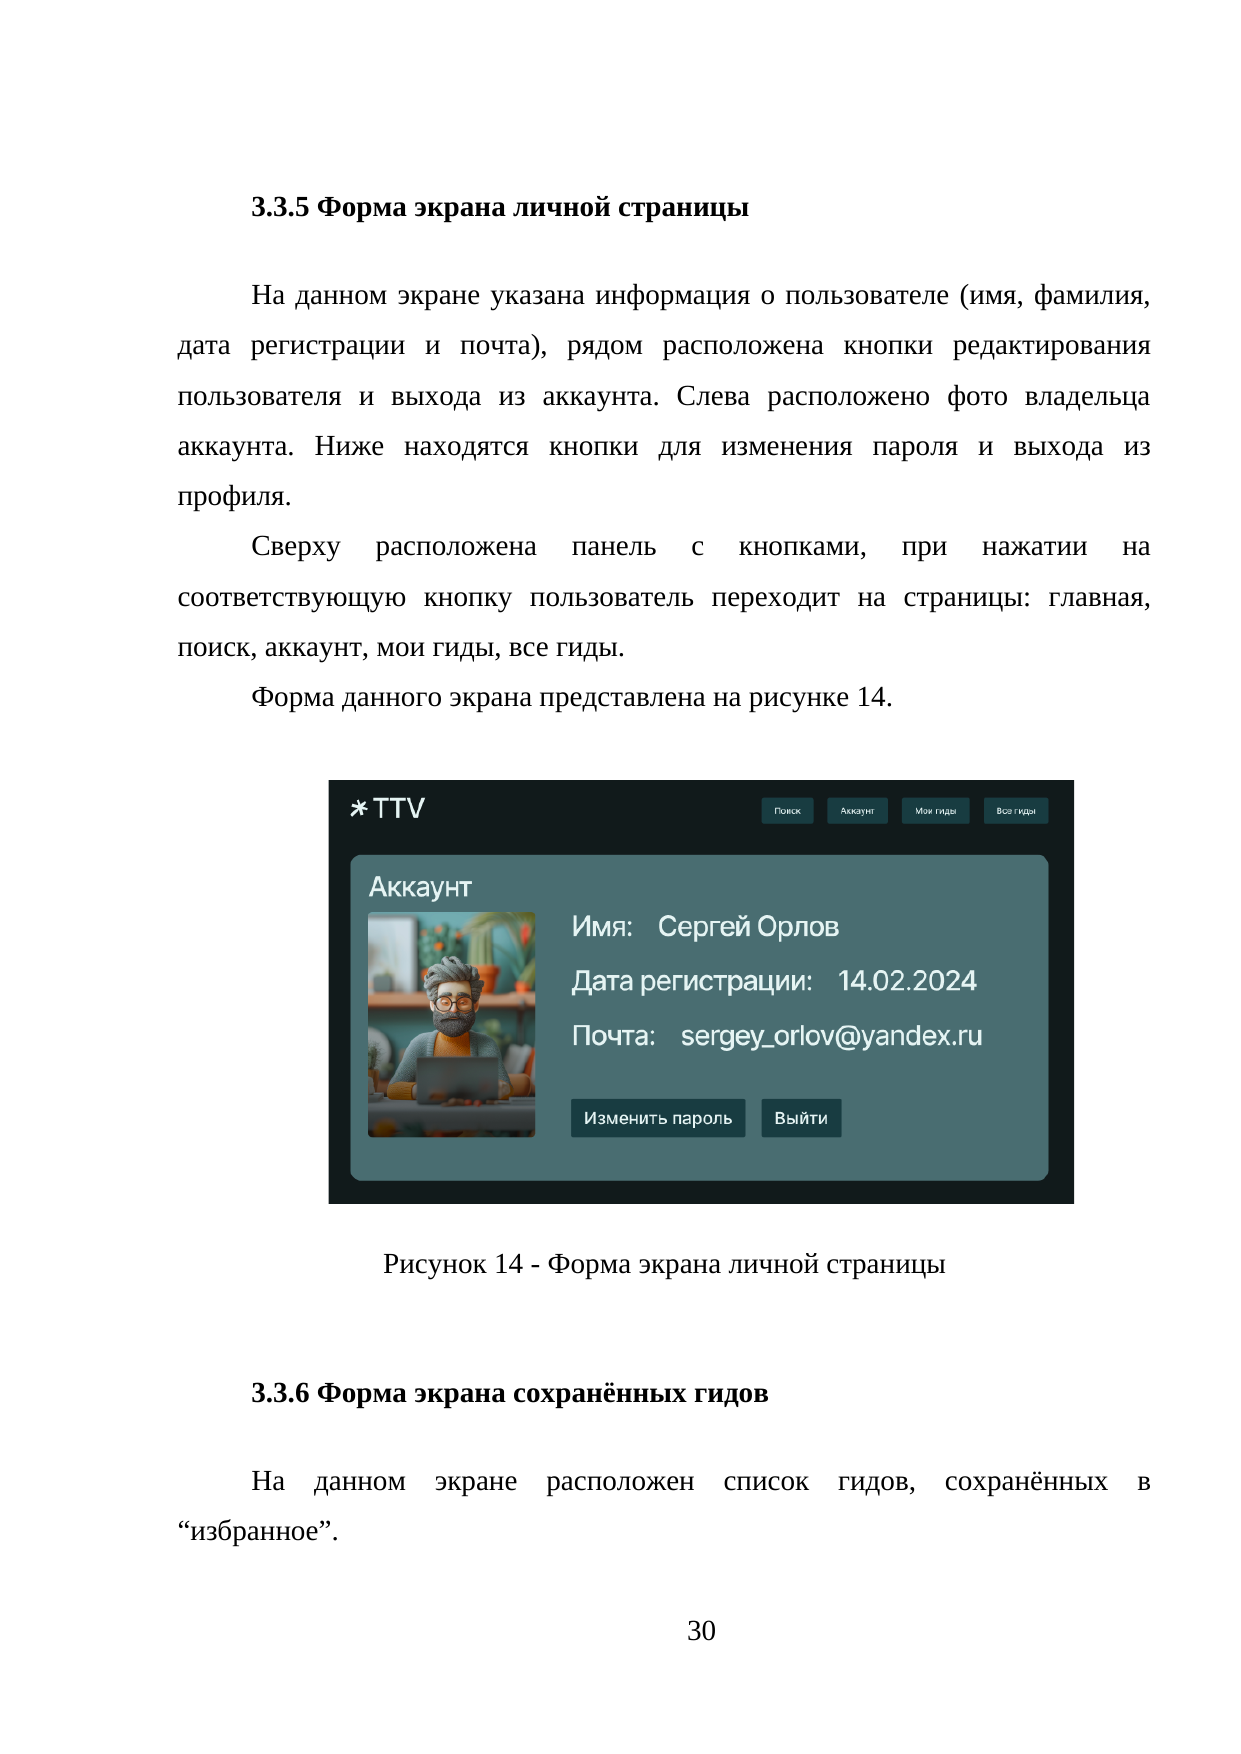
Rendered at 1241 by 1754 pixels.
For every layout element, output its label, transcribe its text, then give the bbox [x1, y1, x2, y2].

picture [328, 780, 1075, 1204]
text Сверху расположена панель с кнопками, при нажатии на соответствующую кнопку пользователь переходит на страницы: главная, поиск, аккаунт, мои гиды, все гиды. [177, 528, 1152, 663]
text На данном экране указана информация о пользователе (имя, фамилия, дата регистрации и почта), рядом расположена кнопки редактирования пользователя и выхода из аккаунта. Слева расположено фото владельца аккаунта. Ниже находятся кнопки для изменения пароля и выхода из профиля. [177, 277, 1152, 512]
text Форма данного экрана представлена на рисунке 14. [177, 679, 1152, 713]
text Форма экрана сохранённых гидов [177, 1375, 1152, 1409]
text На данном экране расположен список гидов, сохранённых в “избранное”. [177, 1463, 1152, 1547]
text Форма экрана личной страницы [177, 1246, 1152, 1279]
text Форма экрана личной страницы [177, 189, 1152, 223]
